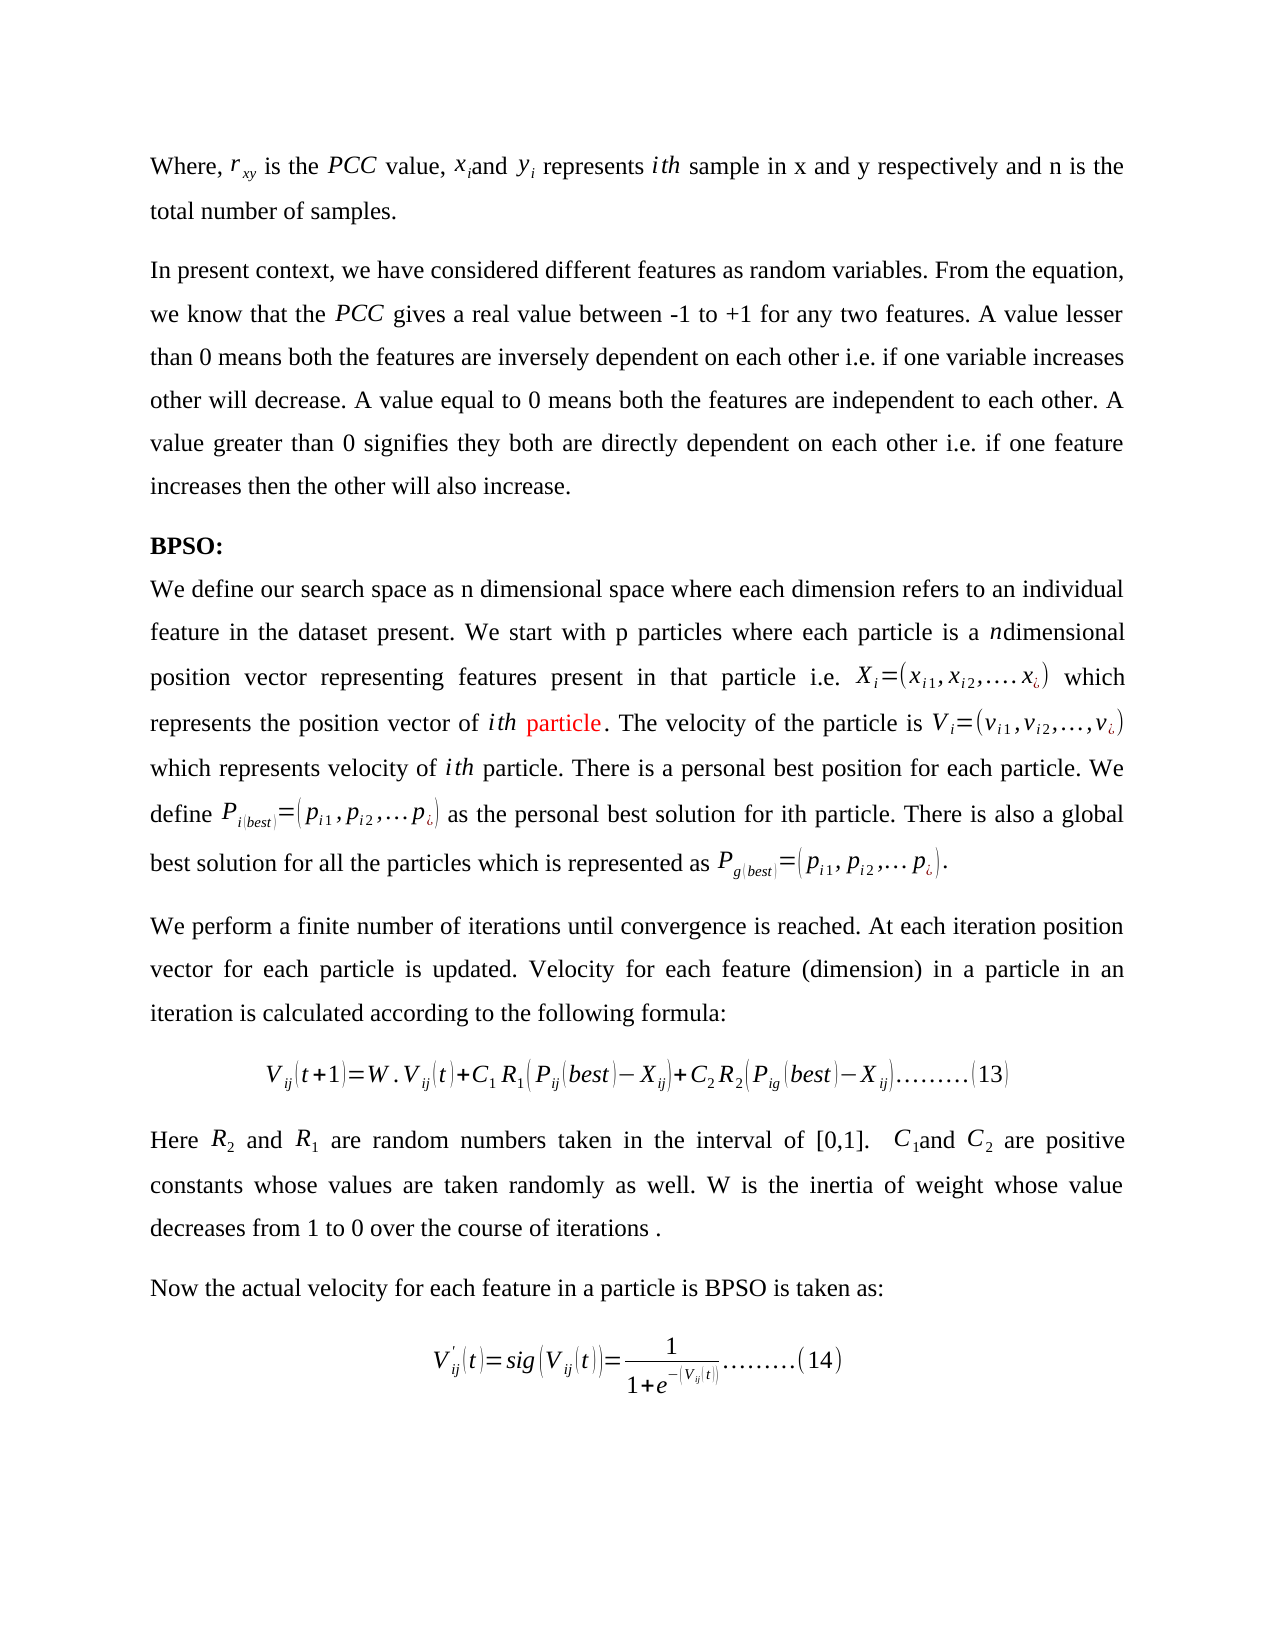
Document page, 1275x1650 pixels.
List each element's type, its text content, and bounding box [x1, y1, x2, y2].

text BPSO: We define our search space as n dimensional space where each dimension refers to an individual feature in the dataset present. We start with p particles where each particle is a dimensional position vector representing features present in that particle i.e. which represents the position vector of particle. The velocity of the particle is which represents velocity of particle. There is a personal best position for each particle. We define as the personal best solution for ith particle. There is also a global best solution for all the particles which is represented as [150, 531, 1125, 880]
text In present context, we have considered different features as random variables. From the equation, we know that the gives a real value between -1 to +1 for any two features. A value lesser than 0 means both the features are inversely dependent on each other i.e. if one variable increases other will decrease. A value equal to 0 means both the features are independent to each other. A value greater than 0 signifies they both are directly dependent on each other i.e. if one feature increases then the other will also increase. [150, 256, 1125, 500]
text We perform a finite number of iterations until convergence is reached. At each iteration position vector for each particle is updated. Velocity for each feature (dimension) in a particle in an iteration is calculated according to the following formula: [150, 911, 1125, 1026]
text Now the actual velocity for each feature in a particle is BPSO is taken as: [150, 1273, 1125, 1302]
text Here and are random numbers taken in the interval of [0,1]. and are positive constants whose values are taken randomly as well. W is the inertia of weight whose value decreases from 1 to 0 over the course of iterations . [150, 1124, 1125, 1242]
text Where, is the value, and represents sample in x and y respectively and n is the total number of samples. [150, 150, 1125, 224]
